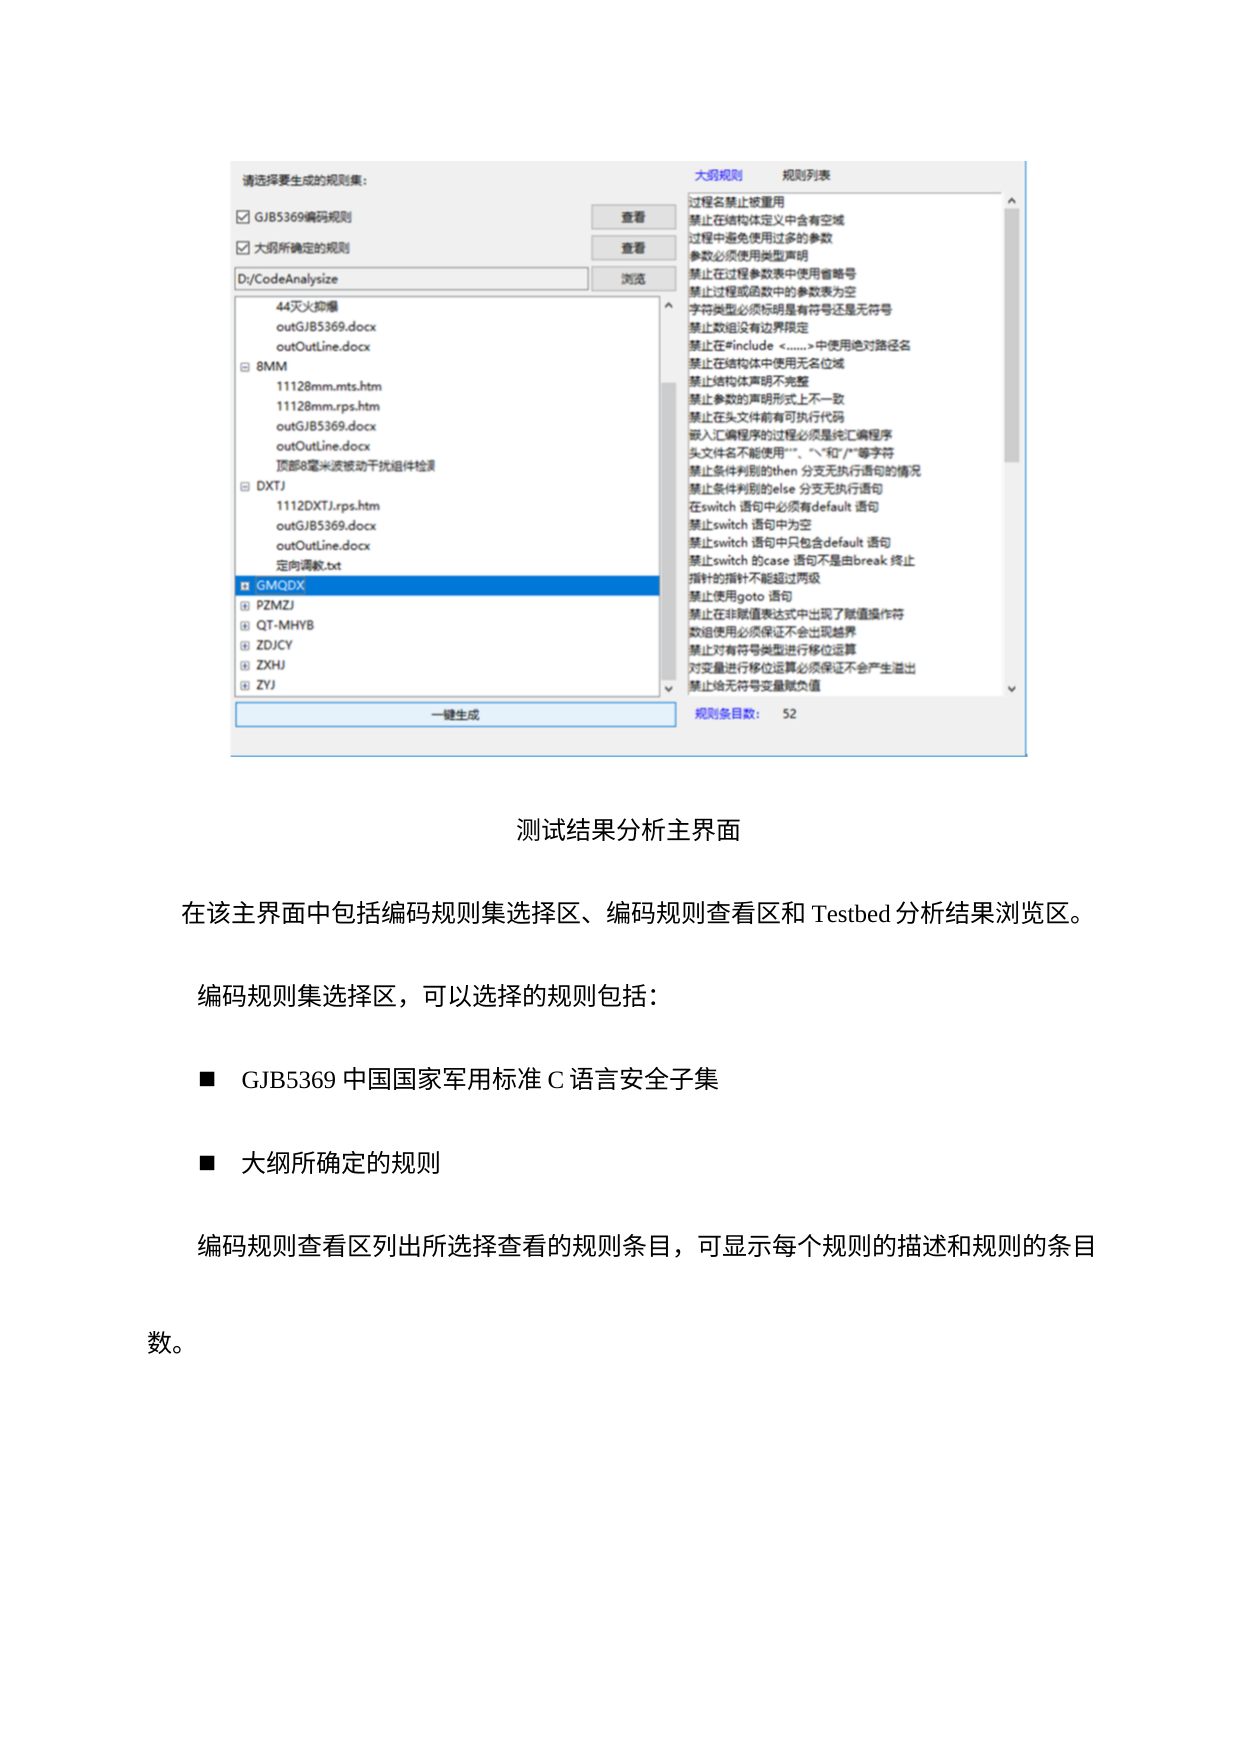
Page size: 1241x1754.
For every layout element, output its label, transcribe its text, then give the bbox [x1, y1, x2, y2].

text 编码规则集选择区，可以选择的规则包括： [148, 962, 1110, 1027]
text 编码规则查看区列出所选择查看的规则条目，可显示每个规则的描述和规则的条目数。 [148, 1212, 1110, 1374]
text 测试结果分析主界面 [148, 796, 1110, 861]
picture [230, 161, 1028, 757]
text 在该主界面中包括编码规则集选择区、编码规则查看区和Testbed分析结果浏览区。 [148, 879, 1110, 944]
list GJB5369 中国国家军用标准C语言安全子集 [198, 1046, 1110, 1111]
list 大纲所确定的规则 [198, 1129, 1110, 1194]
